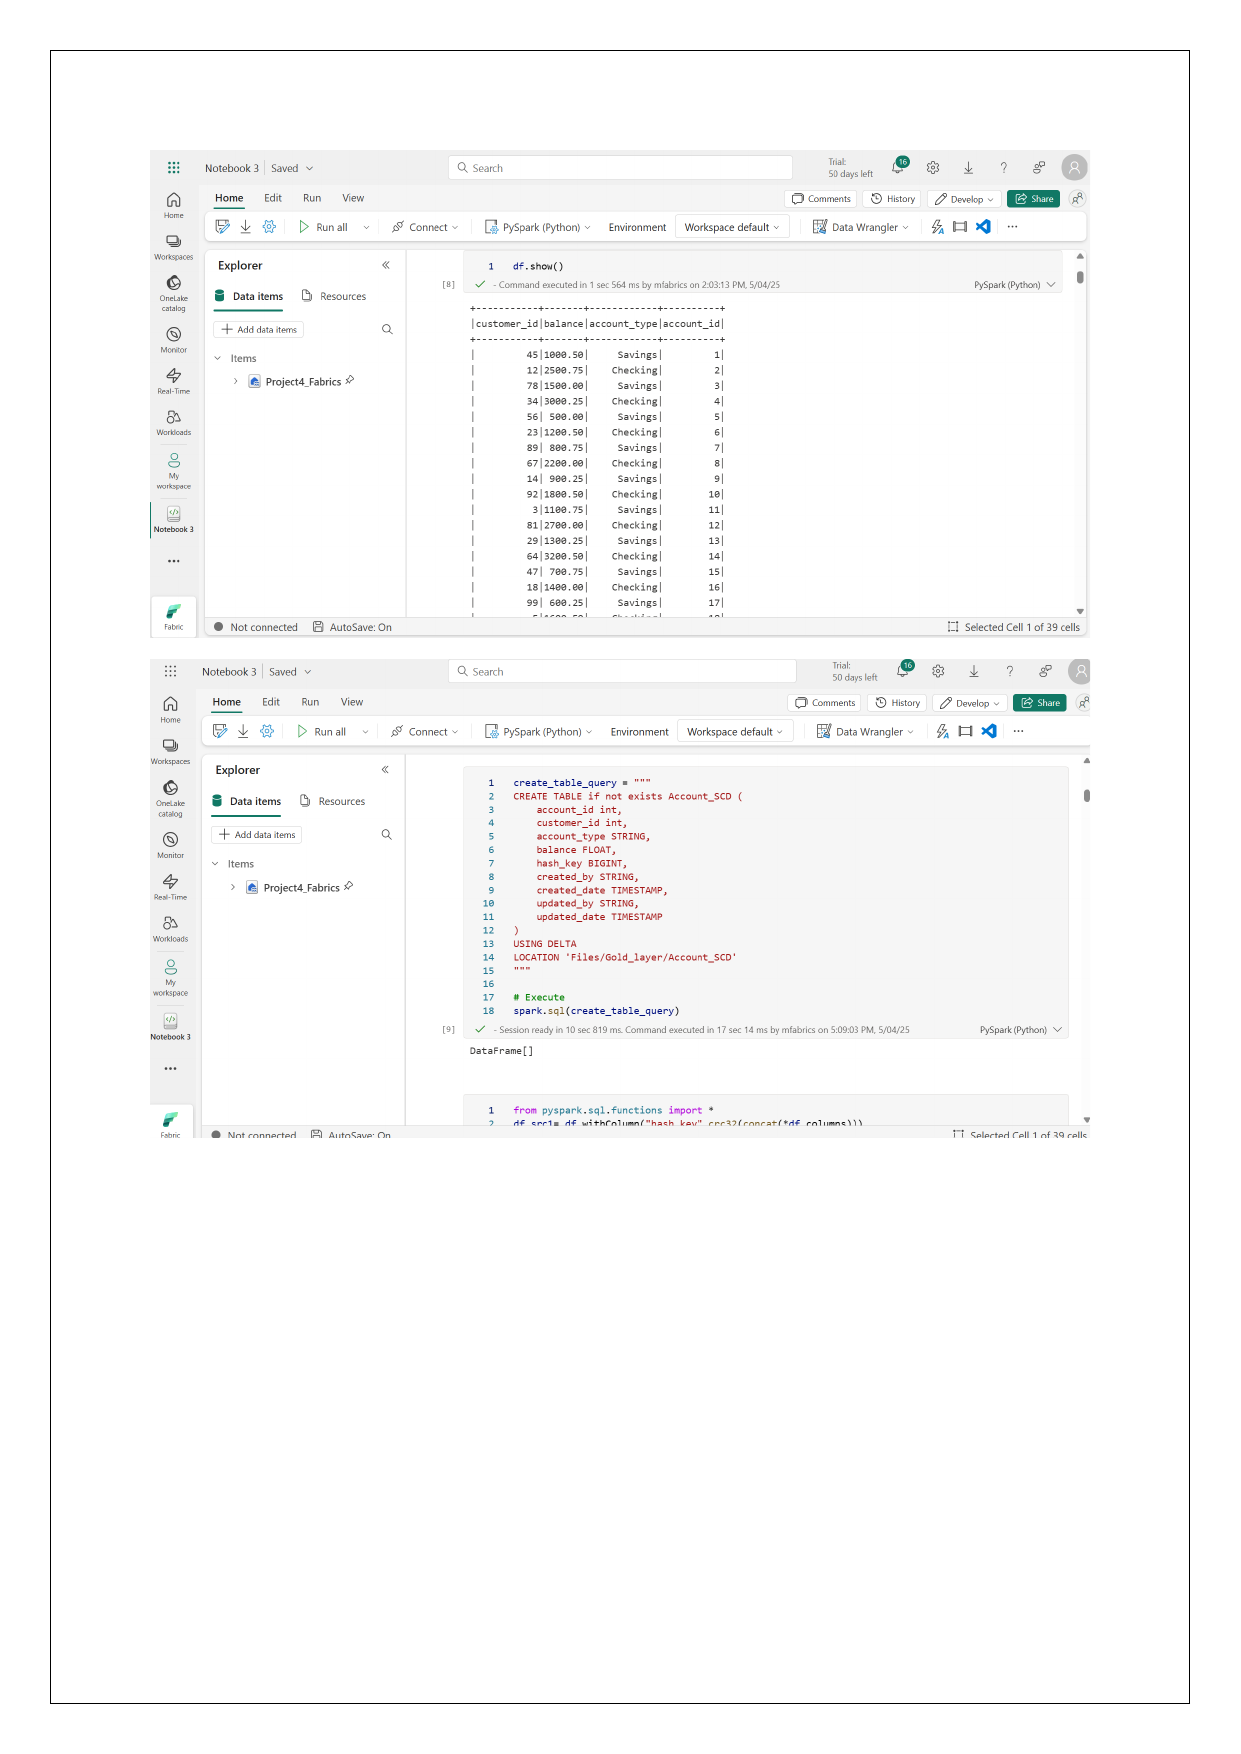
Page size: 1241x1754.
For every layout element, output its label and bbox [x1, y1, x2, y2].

picture [150, 150, 1091, 638]
picture [150, 659, 1091, 1138]
